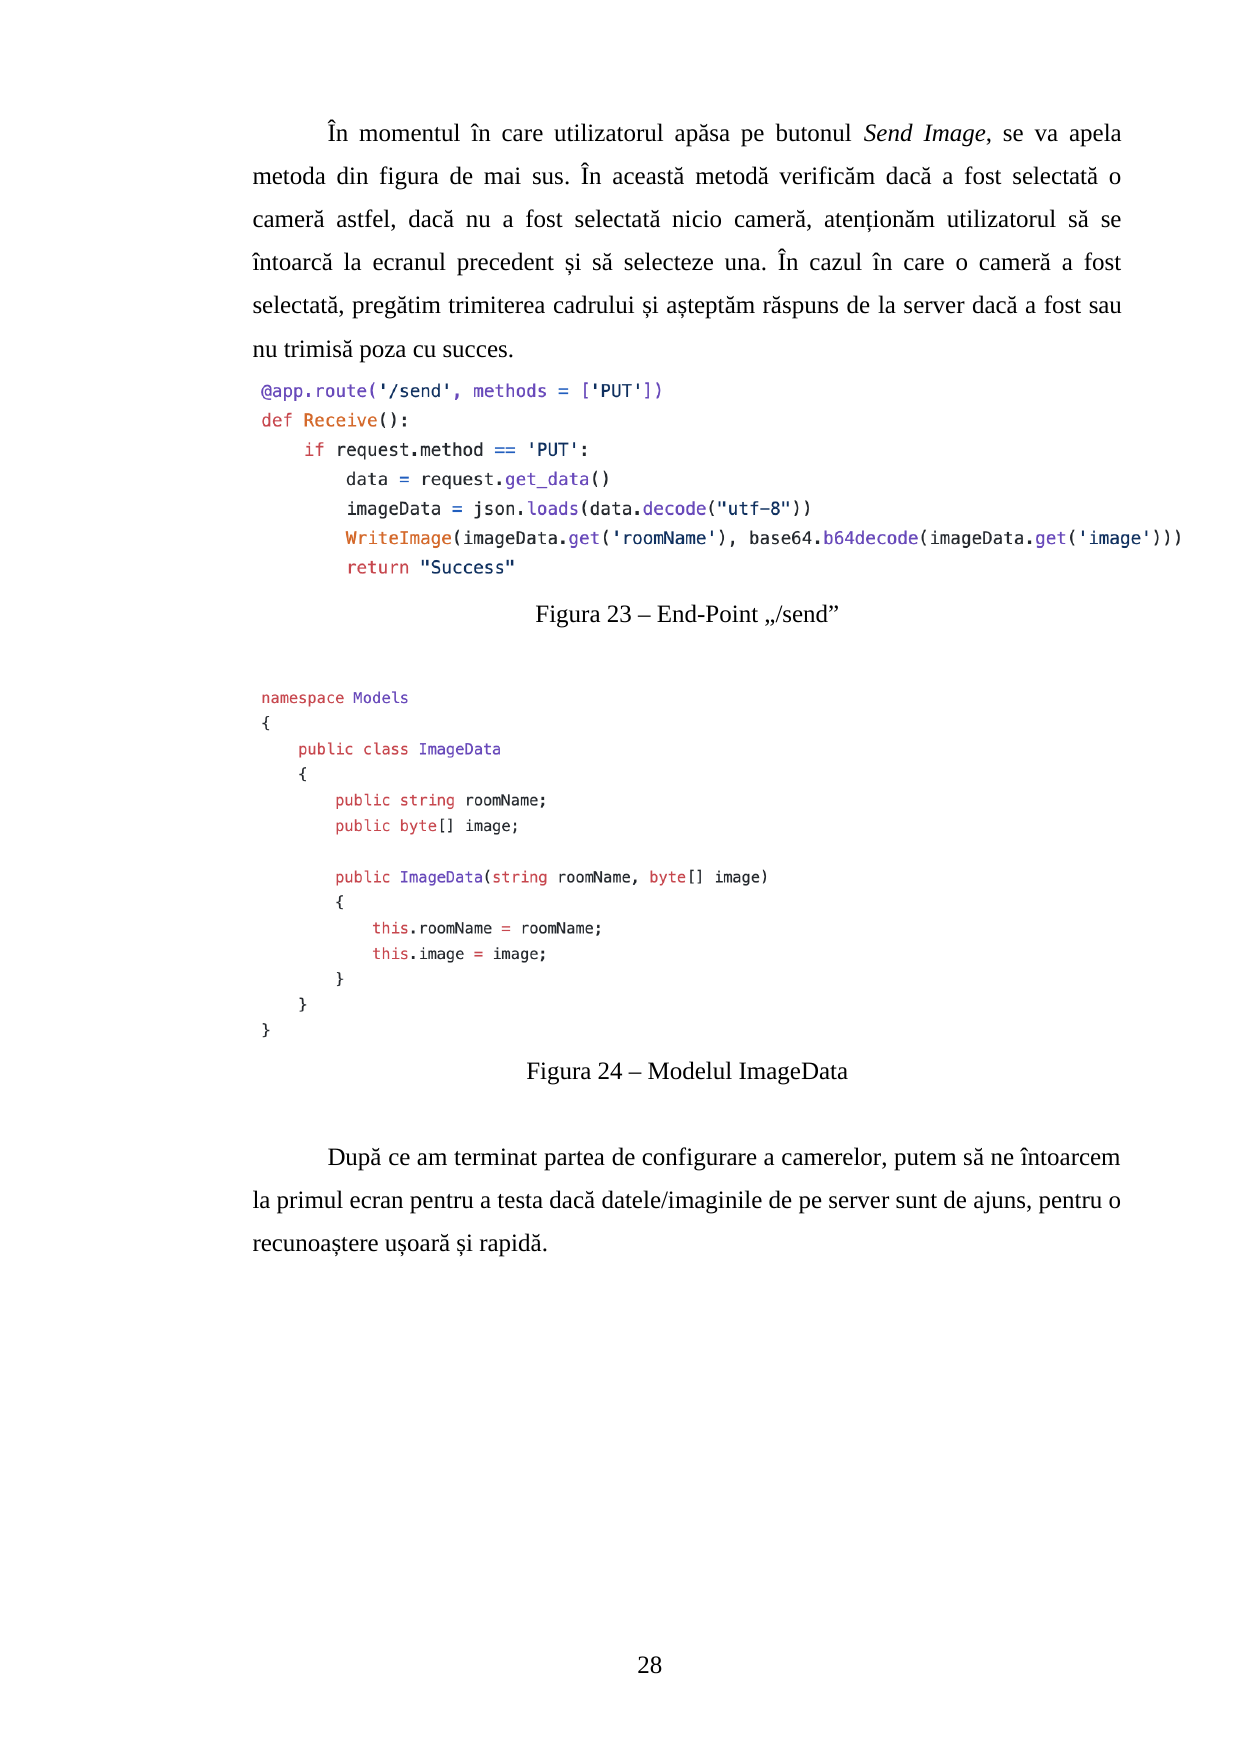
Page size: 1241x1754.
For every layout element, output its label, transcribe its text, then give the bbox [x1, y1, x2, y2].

picture [252, 685, 770, 1042]
list În momentul în care utilizatorul apăsa pe butonul Send Image, se va apela metoda din figura de mai sus. În această metodă verificăm dacă a fost selectată o cameră astfel, dacă nu a fost selectată nicio cameră, atenționăm utilizatorul să se întoarcă la ecranul precedent și să selecteze una. În cazul în care o cameră a fost selectată, pregătim trimiterea cadrului și așteptăm răspuns de la server dacă a fost sau nu trimisă poza cu succes. [252, 118, 1122, 362]
list Figura 24 – Modelul ImageData [252, 1056, 1122, 1084]
list După ce am terminat partea de configurare a camerelor, putem să ne întoarcem la primul ecran pentru a testa dacă datele/imaginile de pe server sunt de ajuns, pentru o recunoaștere ușoară și rapidă. [252, 1142, 1122, 1257]
picture [252, 376, 1188, 585]
list Figura 23 – End-Point „/send” [252, 599, 1122, 628]
